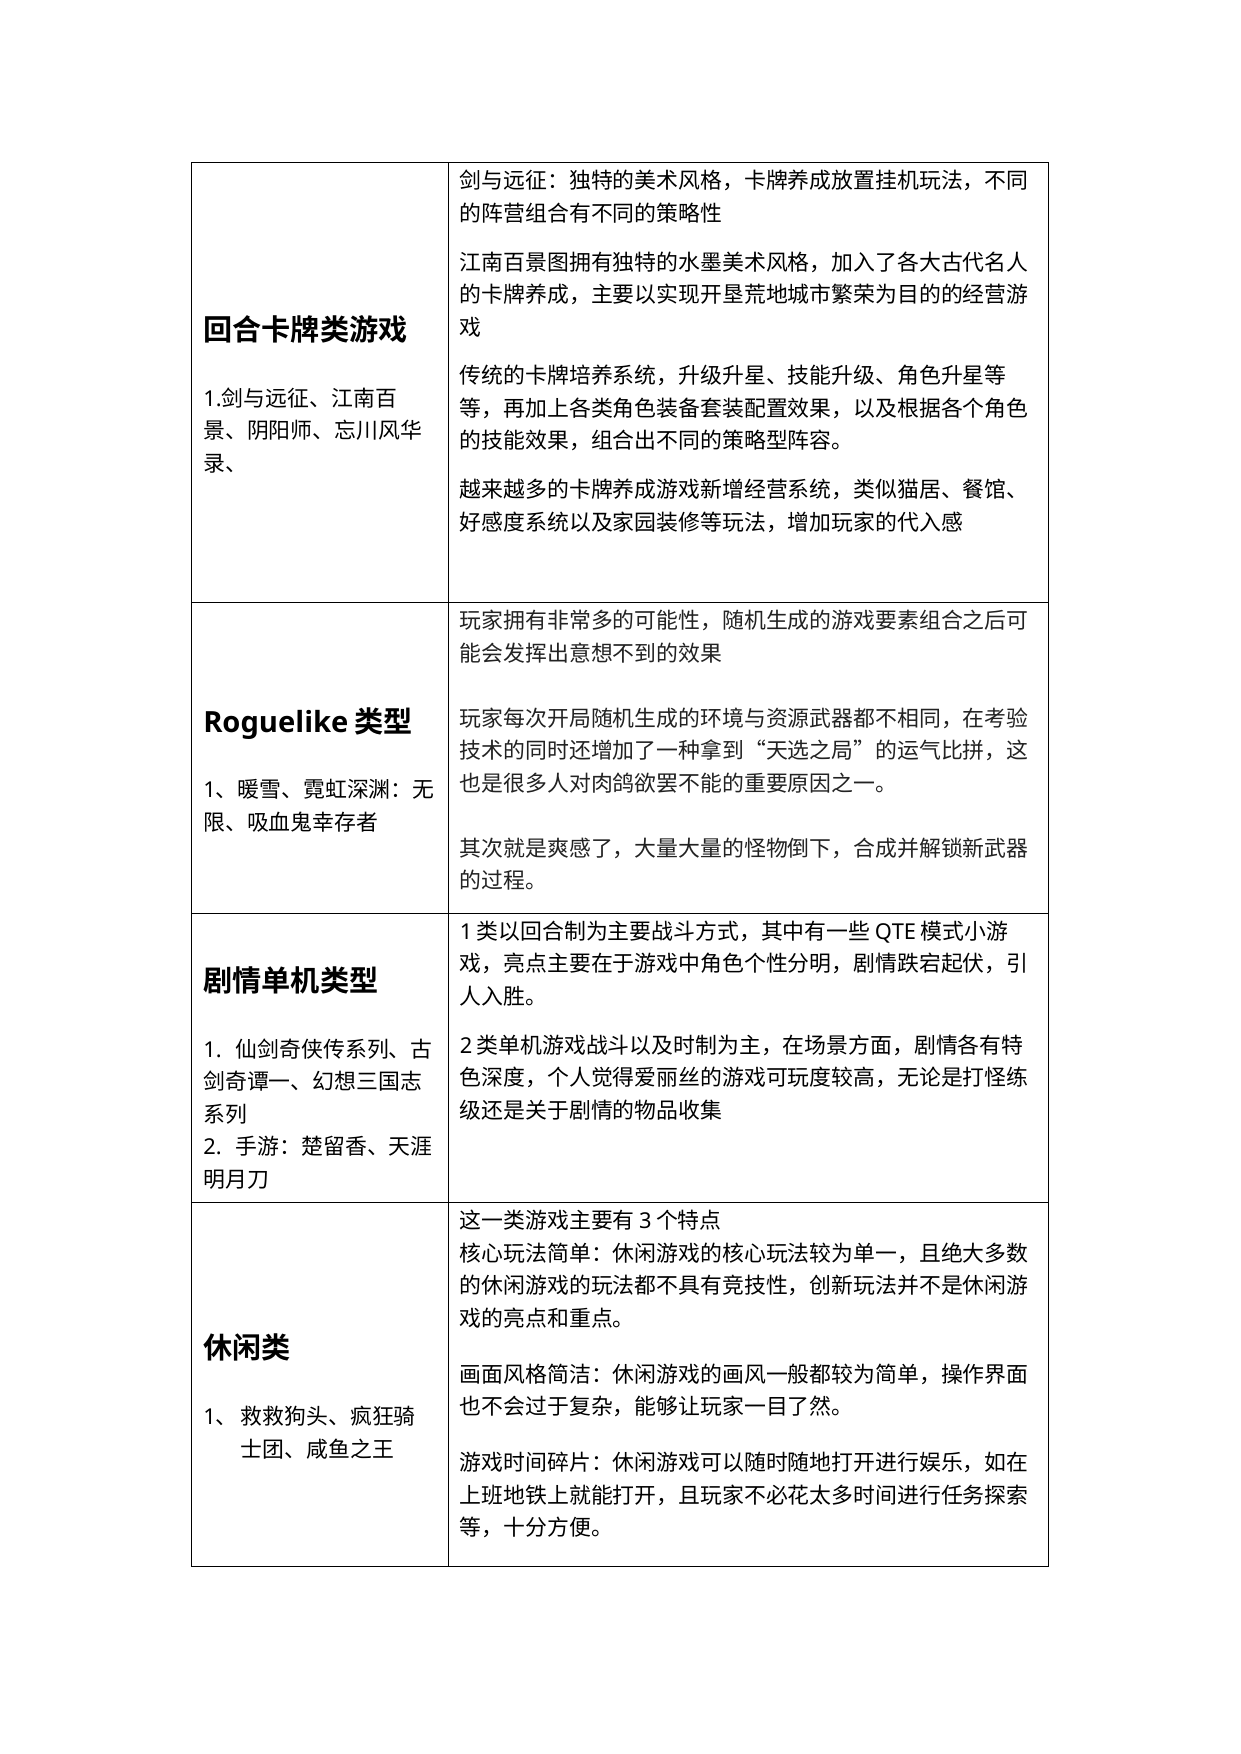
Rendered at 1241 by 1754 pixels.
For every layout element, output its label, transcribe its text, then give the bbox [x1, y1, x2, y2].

table_cell 休闲类 救救狗头、疯狂骑士团、咸鱼之王 [192, 1203, 448, 1566]
table_cell 这一类游戏主要有3个特点 核心玩法简单：休闲游戏的核心玩法较为单一，且绝大多数的休闲游戏的玩法都不具有竞技性，创新玩法并不是休闲游戏的亮点和重点。 画面风格简洁：休闲游戏的画风一般都较为简单，操作界面也不会过于复杂，能够让玩家一目了然。 游戏时间碎片：休闲游戏可以随时随地打开进行娱乐，如在上班地铁上就能打开，且玩家不必花太多时间进行任务探索等，十分方便。 [449, 1203, 1048, 1566]
table_cell 剧情单机类型 仙剑奇侠传系列、古剑奇谭一、幻想三国志系列 手游：楚留香、天涯明月刀 [192, 914, 448, 1202]
table_cell 1类以回合制为主要战斗方式，其中有一些QTE模式小游戏，亮点主要在于游戏中角色个性分明，剧情跌宕起伏，引人入胜。 2类单机游戏战斗以及时制为主，在场景方面，剧情各有特色深度，个人觉得爱丽丝的游戏可玩度较高，无论是打怪练级还是关于剧情的物品收集 [449, 914, 1048, 1202]
table_header 回合卡牌类游戏 1.剑与远征、江南百景、阴阳师、忘川风华录、 [192, 163, 448, 602]
table_cell Roguelike类型 1、暖雪、霓虹深渊：无限、吸血鬼幸存者 [192, 603, 448, 912]
table_header 剑与远征：独特的美术风格，卡牌养成放置挂机玩法，不同的阵营组合有不同的策略性 江南百景图拥有独特的水墨美术风格，加入了各大古代名人的卡牌养成，主要以实现开垦荒地城市繁荣为目的的经营游戏 传统的卡牌培养系统，升级升星、技能升级、角色升星等等，再加上各类角色装备套装配置效果，以及根据各个角色的技能效果，组合出不同的策略型阵容。 越来越多的卡牌养成游戏新增经营系统，类似猫居、餐馆、好感度系统以及家园装修等玩法，增加玩家的代入感 [449, 163, 1048, 602]
table_cell 玩家拥有非常多的可能性，随机生成的游戏要素组合之后可能会发挥出意想不到的效果 玩家每次开局随机生成的环境与资源武器都不相同，在考验技术的同时还增加了一种拿到“天选之局”的运气比拼，这也是很多人对肉鸽欲罢不能的重要原因之一。 其次就是爽感了，大量大量的怪物倒下，合成并解锁新武器的过程。 [449, 603, 1048, 912]
